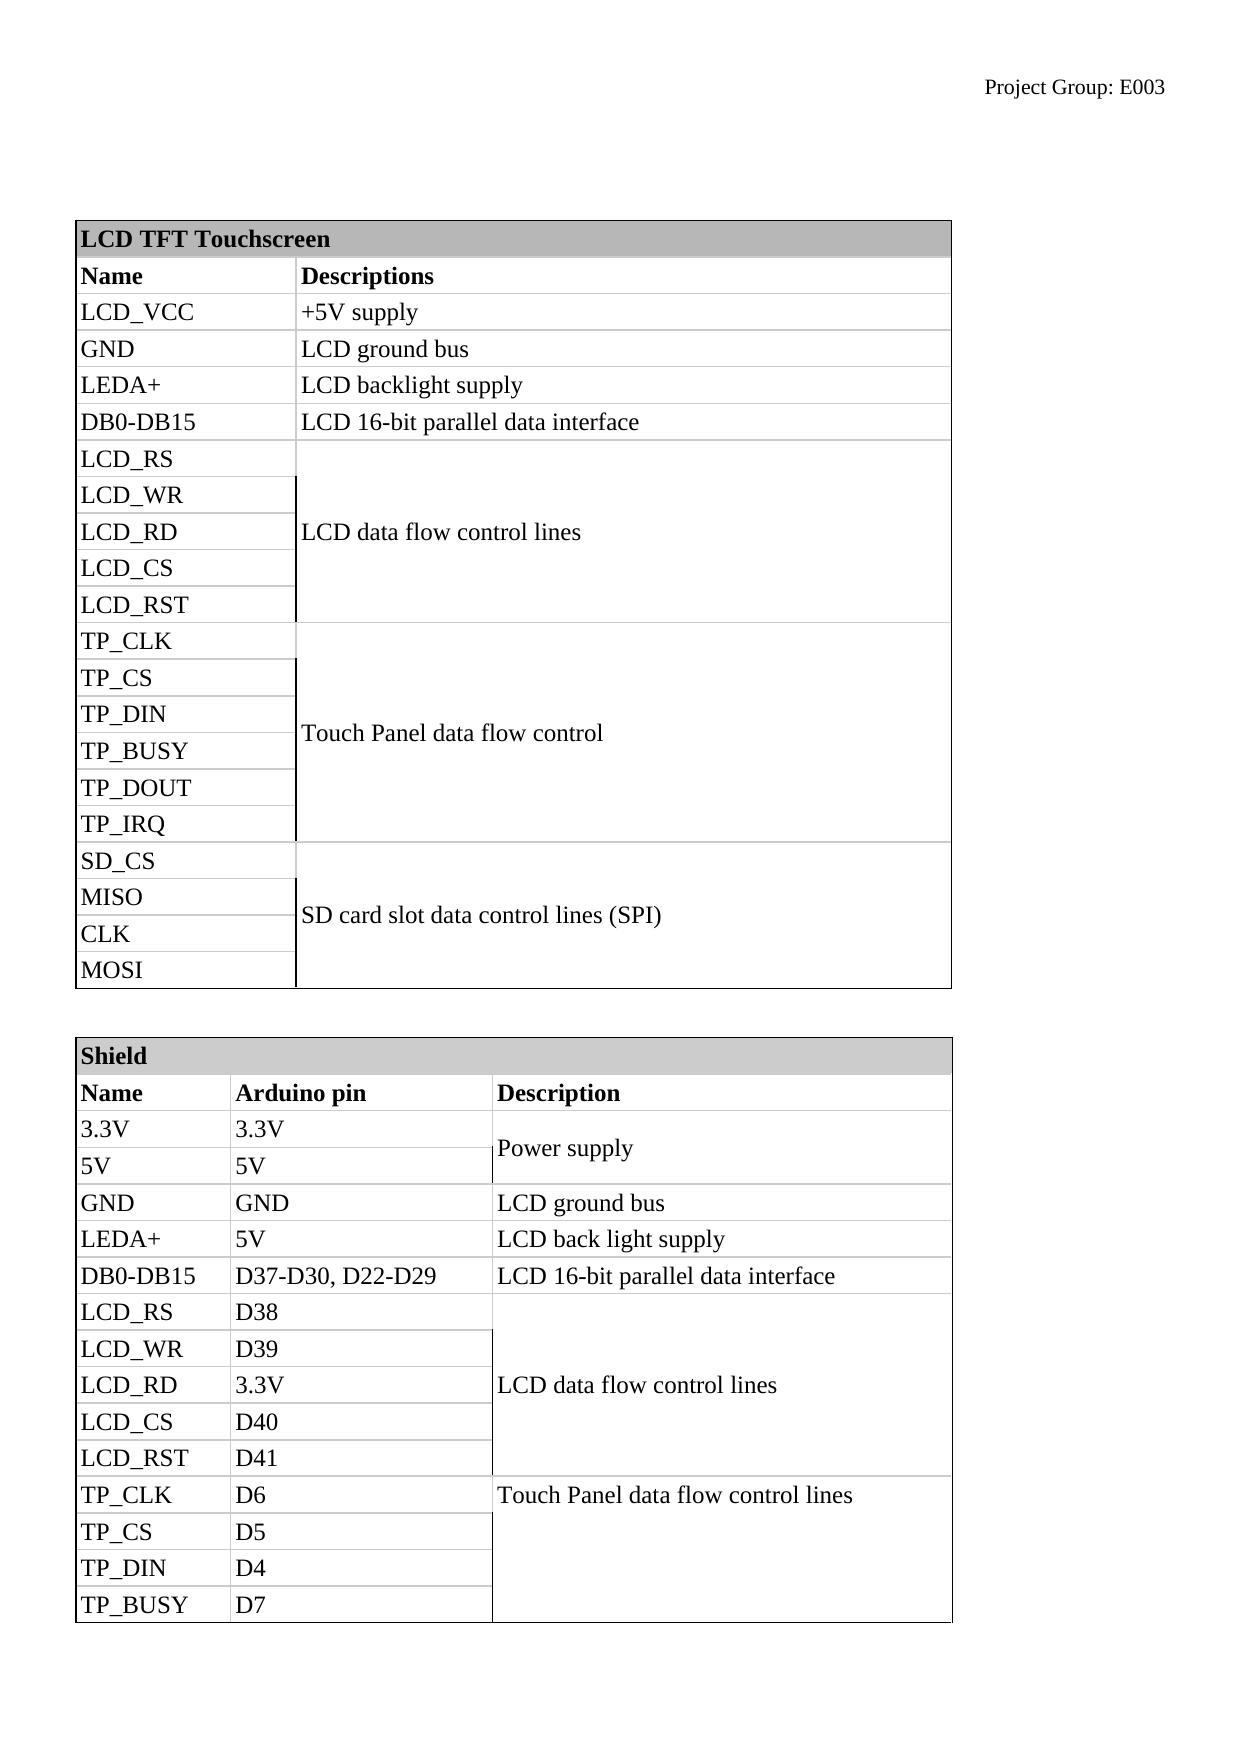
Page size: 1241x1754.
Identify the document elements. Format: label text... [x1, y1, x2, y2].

table_cell LCD backlight supply [297, 367, 951, 402]
table_cell LCD_RST [77, 1441, 230, 1475]
table_cell MISO [77, 879, 295, 914]
table_cell Descriptions [297, 258, 951, 293]
table_cell GND [77, 1185, 230, 1219]
table_cell LCD_CS [77, 550, 295, 585]
table_cell 5V [231, 1148, 492, 1183]
table_cell TP_CLK [77, 1477, 230, 1512]
table_cell Description [493, 1073, 952, 1110]
table_cell LCD 16-bit parallel data interface [493, 1256, 952, 1293]
table_cell TP_DOUT [77, 770, 295, 804]
table_cell LCD_WR [77, 1331, 230, 1366]
table_cell LCD_RS [77, 1294, 230, 1329]
table_cell Name [77, 258, 295, 293]
table_cell DB0-DB15 [77, 404, 295, 439]
table_cell LEDA+ [77, 367, 295, 402]
table_cell +5V supply [297, 294, 951, 329]
table_cell LCD_RST [77, 587, 295, 622]
table_cell D41 [231, 1441, 492, 1475]
table_cell D39 [231, 1331, 492, 1366]
table_cell LCD_RS [77, 441, 295, 476]
table_cell LCD_CS [77, 1404, 230, 1439]
table_cell 3.3V [77, 1111, 230, 1146]
table_cell TP_CS [77, 660, 295, 695]
table_cell LCD_RD [77, 1367, 230, 1402]
table_cell Touch Panel data flow control [297, 623, 951, 841]
table_cell TP_DIN [77, 1550, 230, 1585]
table_cell TP_IRQ [77, 806, 295, 841]
table_cell D7 [231, 1587, 492, 1622]
table_cell MOSI [77, 952, 295, 987]
table_cell D4 [231, 1550, 492, 1585]
table_cell GND [77, 331, 295, 366]
table_cell LCD data flow control lines [493, 1293, 952, 1475]
table_cell LCD data flow control lines [297, 441, 951, 622]
table_cell 5V [77, 1148, 230, 1183]
table_cell DB0-DB15 [77, 1258, 230, 1293]
table_cell D5 [231, 1514, 492, 1548]
table_header Shield [77, 1038, 952, 1073]
table_cell D37-D30, D22-D29 [231, 1258, 492, 1293]
table_cell TP_CS [77, 1514, 230, 1548]
table_cell TP_CLK [77, 623, 295, 658]
table_cell TP_BUSY [77, 1587, 230, 1622]
table_cell TP_DIN [77, 697, 295, 731]
table_cell 5V [231, 1221, 492, 1256]
table_cell Touch Panel data flow control lines [493, 1475, 952, 1622]
table_cell D6 [231, 1477, 492, 1512]
table_cell GND [231, 1185, 492, 1219]
table_cell 3.3V [231, 1111, 492, 1146]
table_cell LCD 16-bit parallel data interface [297, 404, 951, 439]
table_cell 3.3V [231, 1367, 492, 1402]
table_cell Arduino pin [231, 1075, 492, 1110]
table_cell D38 [231, 1294, 492, 1329]
table_cell SD card slot data control lines (SPI) [297, 843, 951, 987]
table_cell CLK [77, 916, 295, 951]
table_cell LCD ground bus [493, 1183, 952, 1219]
table_cell LCD ground bus [297, 331, 951, 366]
table_cell TP_BUSY [77, 733, 295, 768]
table_cell LCD_WR [77, 477, 295, 512]
table_cell LCD back light supply [493, 1220, 952, 1256]
table_cell LEDA+ [77, 1221, 230, 1256]
table_cell Name [77, 1075, 230, 1110]
table_cell LCD_VCC [77, 294, 295, 329]
table_cell Power supply [493, 1110, 952, 1183]
table_cell D40 [231, 1404, 492, 1439]
table_cell LCD_RD [77, 514, 295, 549]
table_cell SD_CS [77, 843, 295, 878]
table_header LCD TFT Touchscreen [77, 221, 951, 256]
